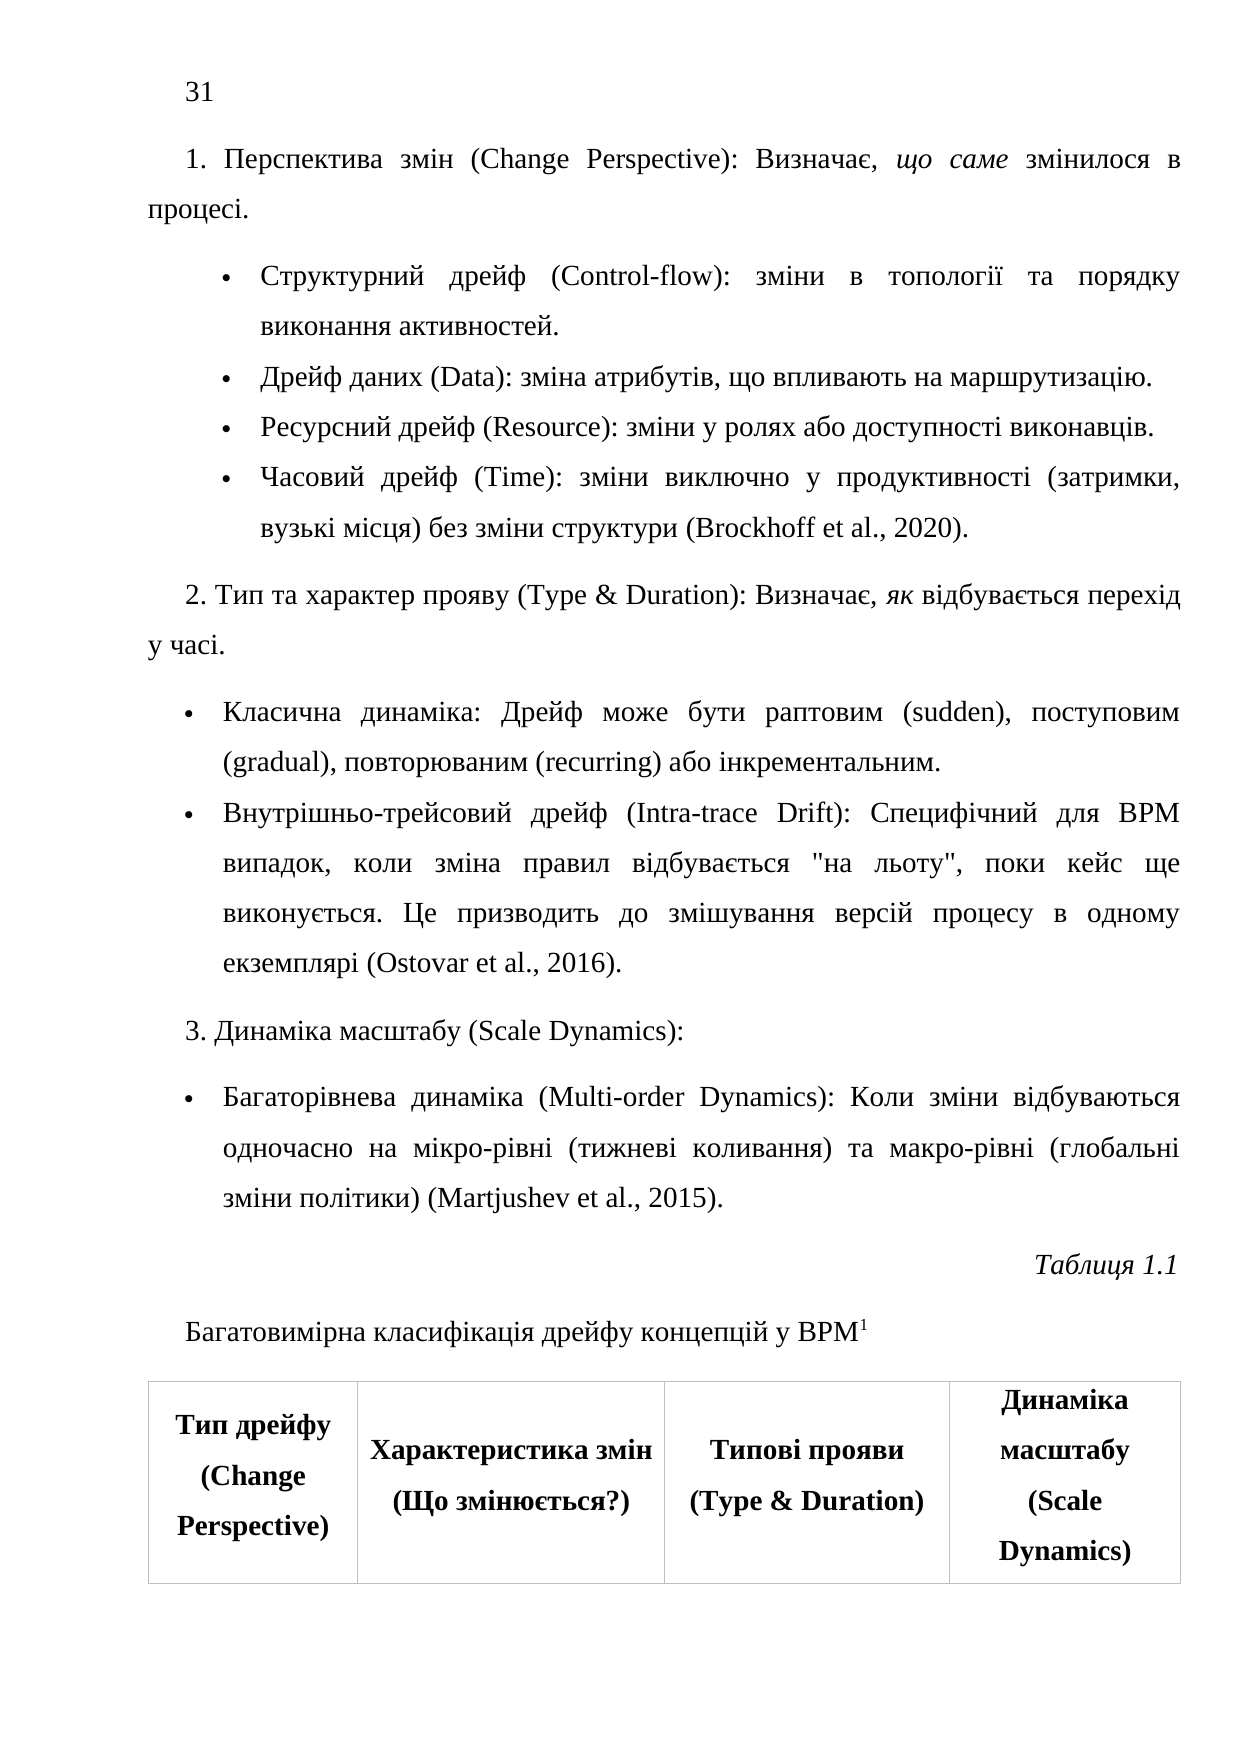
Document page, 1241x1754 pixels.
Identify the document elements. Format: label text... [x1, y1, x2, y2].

list Багаторівнева динаміка (Multi-order Dynamics): Коли зміни відбуваються одночасно на мікро-рівні (тижневі коливання) та макро-рівні (глобальні зміни політики) . [185, 1079, 1181, 1214]
text Таблиця 1.1 [148, 1247, 1181, 1281]
text 2. Тип та характер прояву (Type & Duration): Визначає, як відбувається перехід у часі. [148, 577, 1181, 661]
list Класична динаміка: Дрейф може бути раптовим (sudden), поступовим (gradual), повторюваним (recurring) або інкрементальним. [185, 694, 1181, 778]
text 3. Динаміка масштабу (Scale Dynamics): [148, 1013, 1181, 1046]
list Часовий дрейф (Time): зміни виключно у продуктивності (затримки, вузькі місця) без зміни структури . [223, 459, 1181, 543]
list Ресурсний дрейф (Resource): зміни у ролях або доступності виконавців. [223, 409, 1181, 443]
table_header Динаміка масштабу (Scale Dynamics) [950, 1382, 1180, 1583]
table_header Характеристика змін (Що змінюється?) [358, 1382, 664, 1583]
list Структурний дрейф (Control-flow): зміни в топології та порядку виконання активностей. [223, 258, 1181, 342]
table_header Тип дрейфу (Change Perspective) [149, 1382, 357, 1583]
table_header Типові прояви (Type & Duration) [665, 1382, 949, 1583]
text Багатовимірна класифікація дрейфу концепцій у BPM1 [148, 1314, 1181, 1348]
text 1. Перспектива змін (Change Perspective): Визначає, що саме змінилося в процесі. [148, 141, 1181, 225]
list Внутрішньо-трейсовий дрейф (Intra-trace Drift): Специфічний для BPM випадок, коли зміна правил відбувається "на льоту", поки кейс ще виконується. Це призводить до змішування версій процесу в одному екземплярі . [185, 795, 1181, 979]
list Дрейф даних (Data): зміна атрибутів, що впливають на маршрутизацію. [223, 359, 1181, 392]
